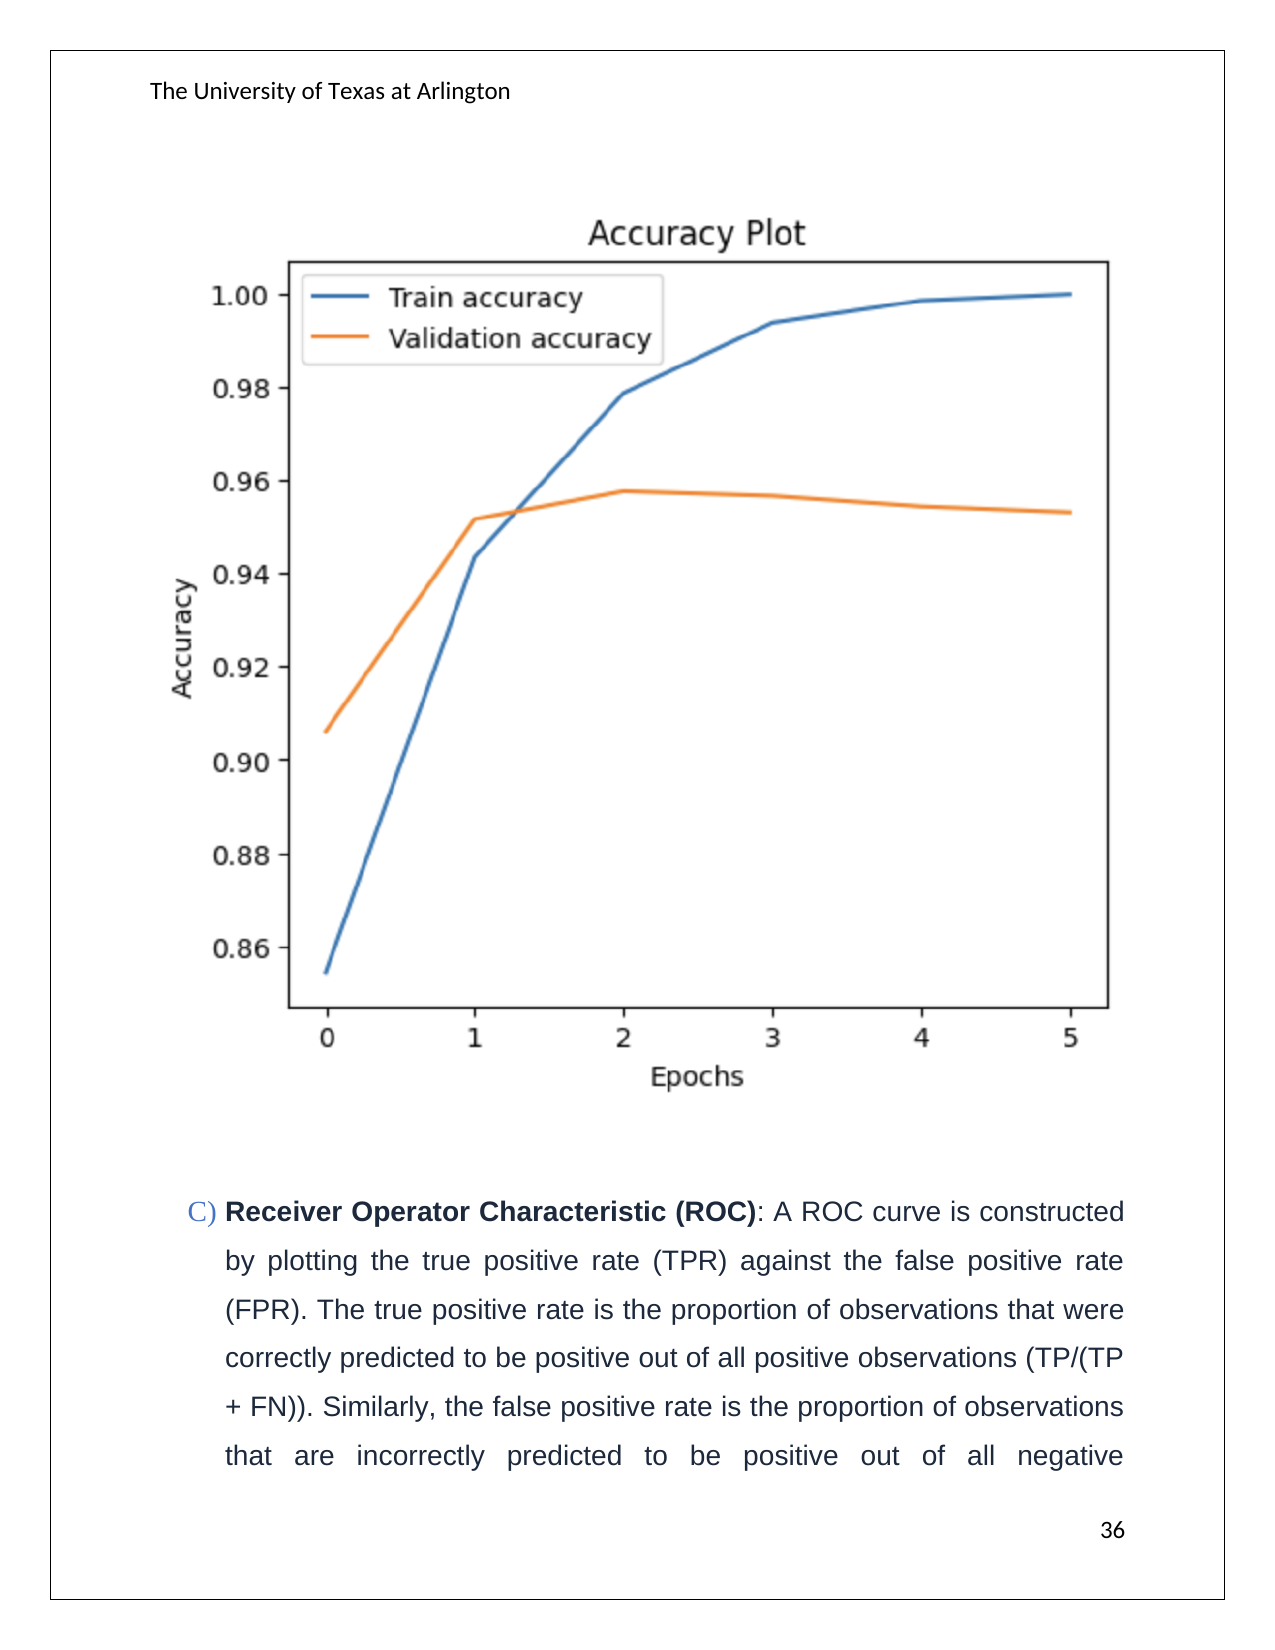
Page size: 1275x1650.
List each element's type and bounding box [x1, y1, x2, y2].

list [187, 1194, 1125, 1471]
picture [150, 212, 1125, 1101]
